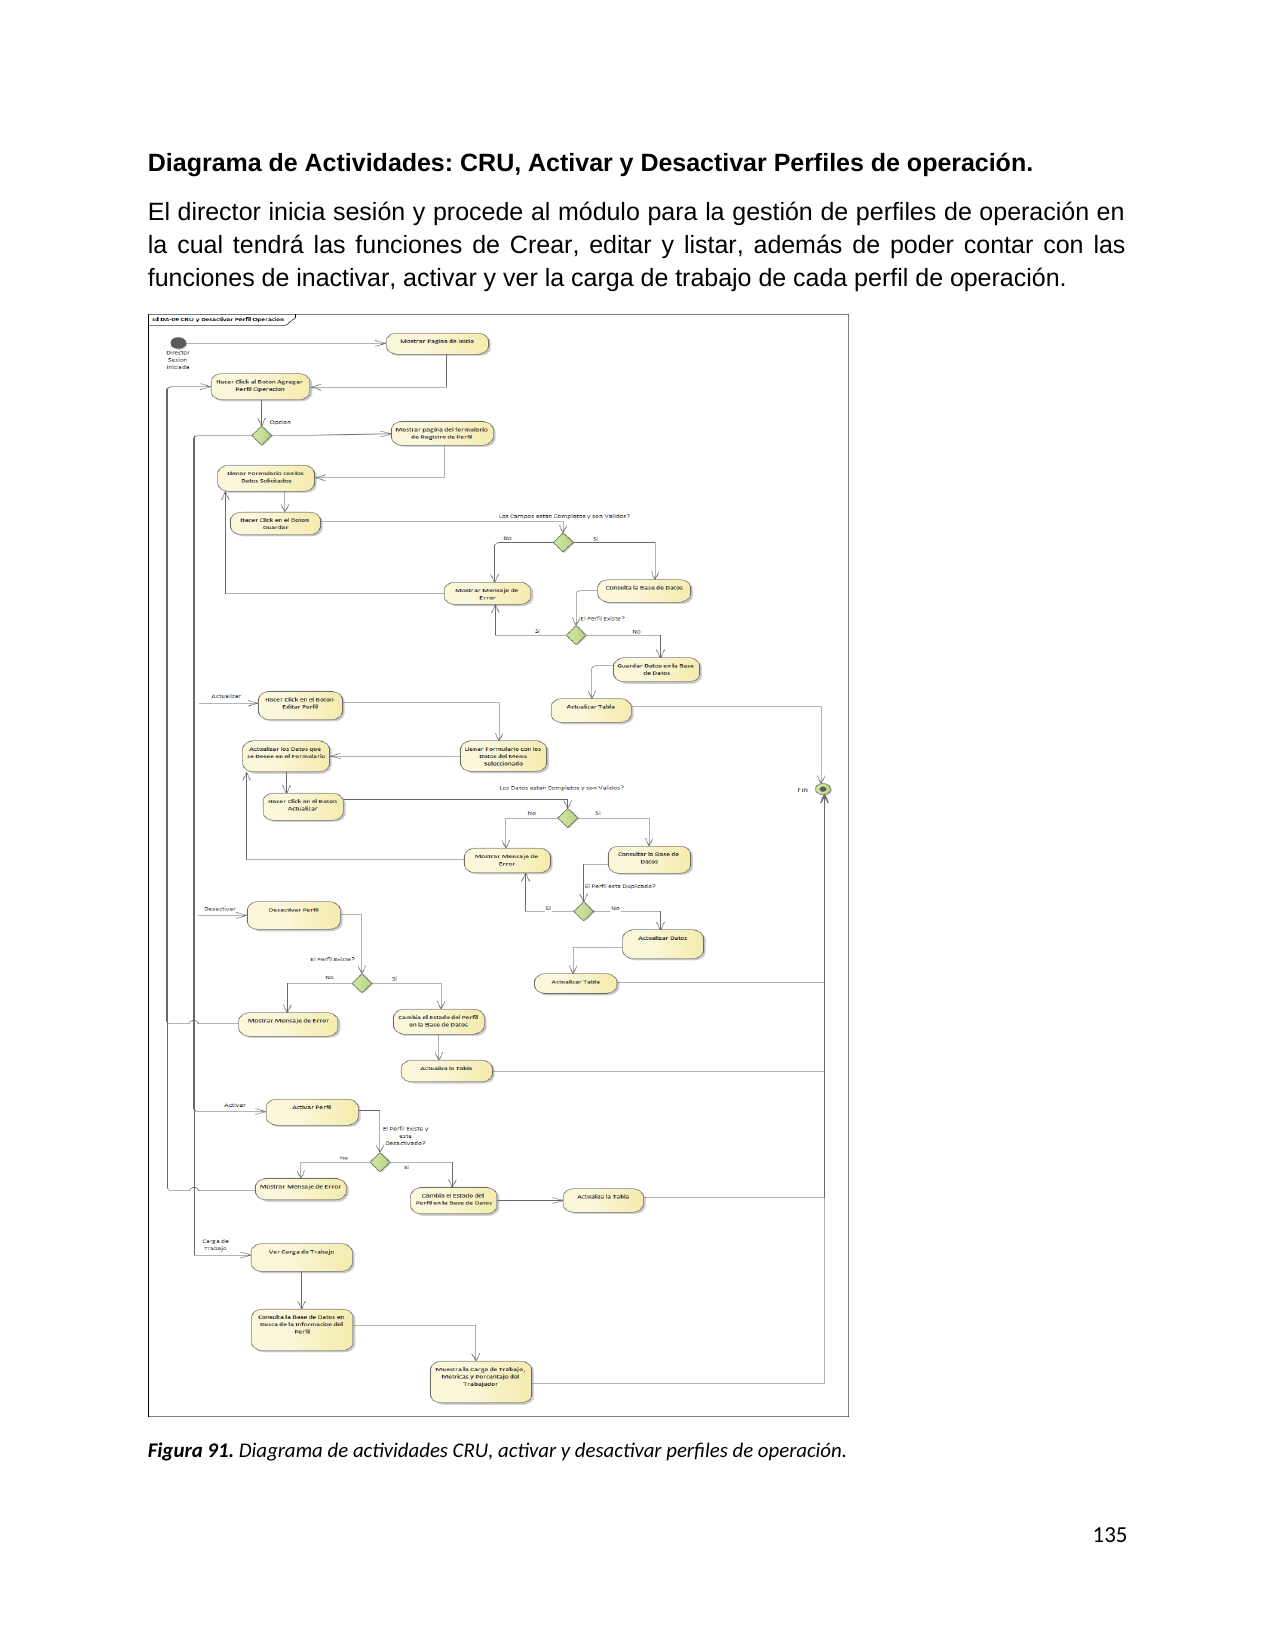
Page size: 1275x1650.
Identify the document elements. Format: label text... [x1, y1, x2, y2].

text Figura 91. Diagrama de actividades CRU, activar y desactivar perfiles de operación. [148, 1438, 1127, 1463]
text El director inicia sesión y procede al módulo para la gestión de perfiles de operación en la cual tendrá las funciones de Crear, editar y listar, además de poder contar con las funciones de inactivar, activar y ver la carga de trabajo de cada perfil de operación. [148, 197, 1127, 292]
text Diagrama de Actividades: CRU, Activar y Desactivar Perfiles de operación. [148, 148, 1127, 176]
picture [147, 313, 849, 1417]
